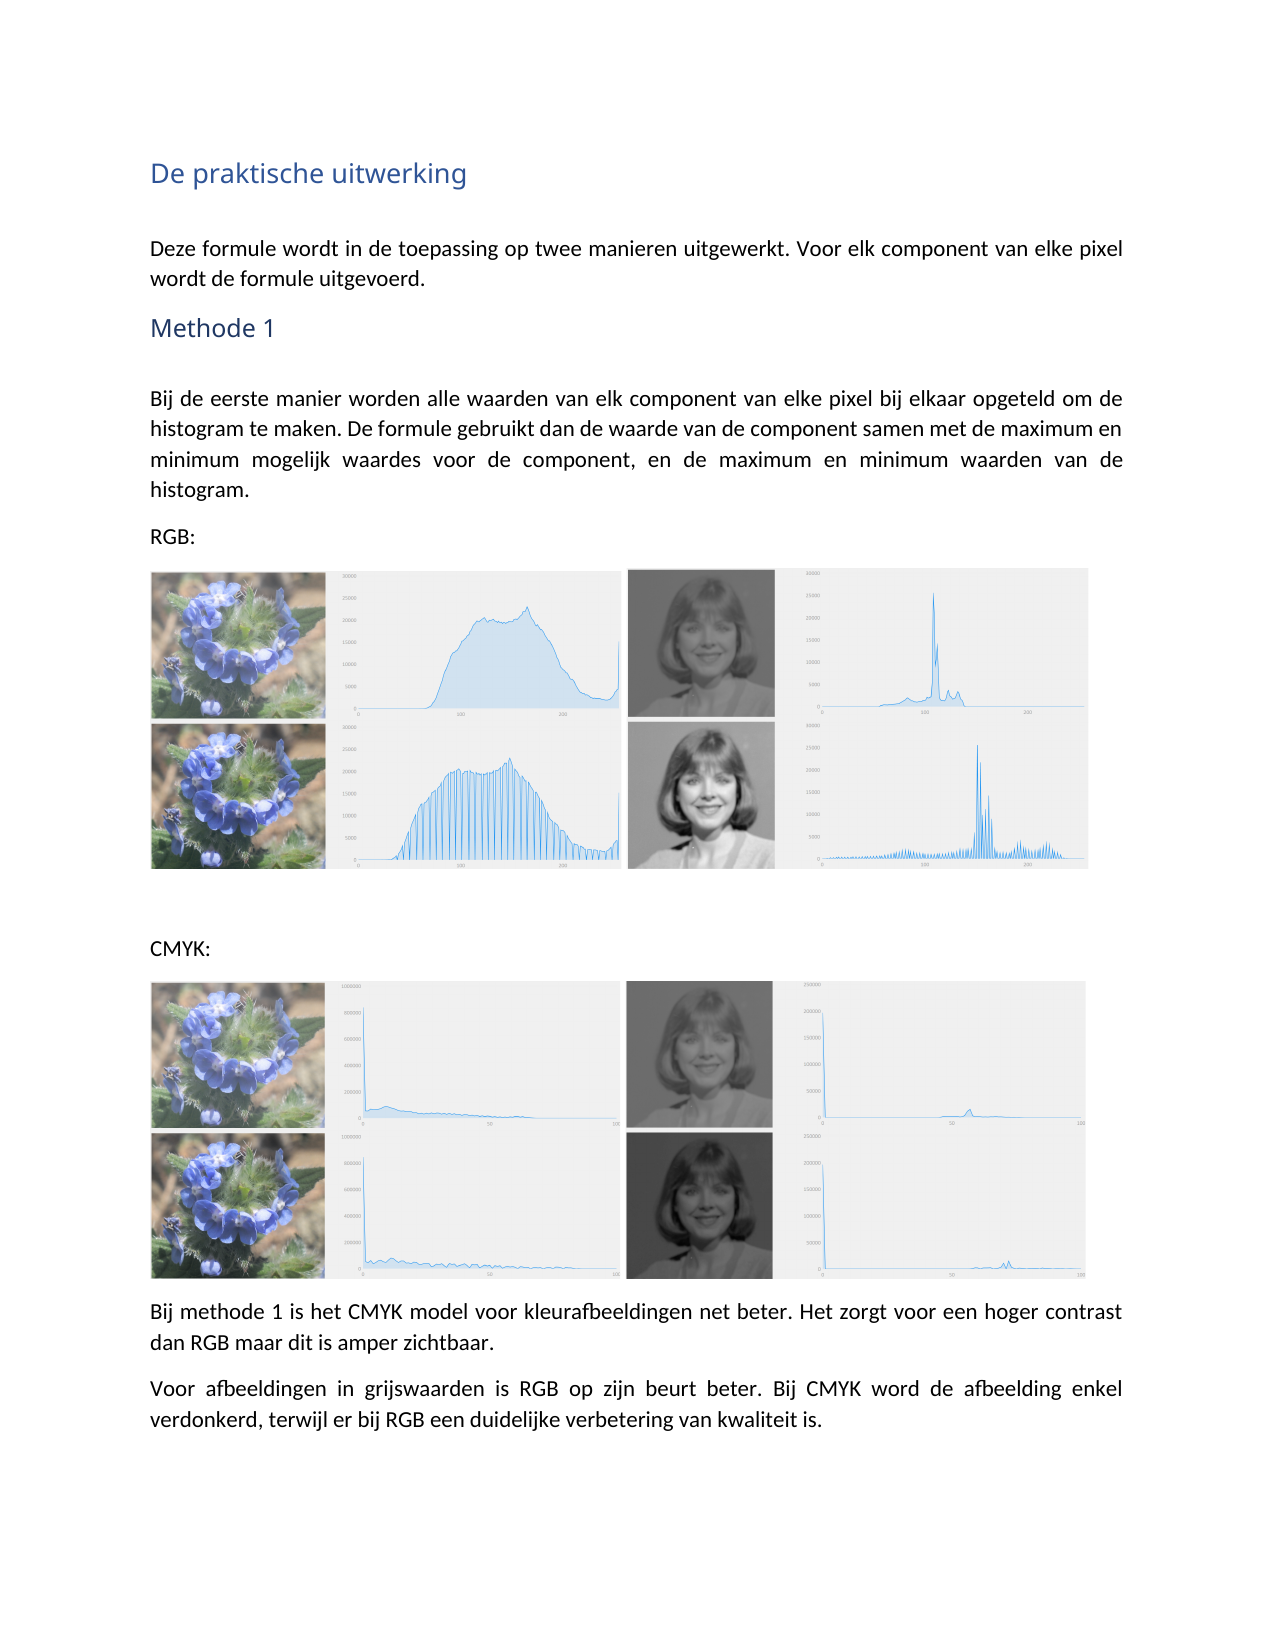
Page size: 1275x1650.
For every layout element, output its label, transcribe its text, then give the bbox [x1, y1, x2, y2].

text Bij de eerste manier worden alle waarden van elk component van elke pixel bij elkaar opgeteld om de histogram te maken. De formule gebruikt dan de waarde van de component samen met de maximum en minimum mogelijk waardes voor de component, en de maximum en minimum waarden van de histogram. [150, 384, 1125, 503]
picture [626, 568, 1089, 869]
text CMYK: [150, 934, 1125, 962]
picture [150, 571, 622, 869]
text Deze formule wordt in de toepassing op twee manieren uitgewerkt. Voor elk component van elke pixel wordt de formule uitgevoerd. [150, 234, 1125, 292]
text Bij methode 1 is het CMYK model voor kleurafbeeldingen net beter. Het zorgt voor een hoger contrast dan RGB maar dit is amper zichtbaar. [150, 1297, 1125, 1356]
text RGB: [150, 522, 1125, 550]
subtitle De praktische uitwerking [150, 154, 1125, 231]
picture [625, 981, 1086, 1279]
text Voor afbeeldingen in grijswaarden is RGB op zijn beurt beter. Bij CMYK word de afbeelding enkel verdonkerd, terwijl er bij RGB een duidelijke verbetering van kwaliteit is. [150, 1374, 1125, 1433]
picture [150, 981, 621, 1279]
subtitle Methode 1 [150, 311, 1125, 382]
